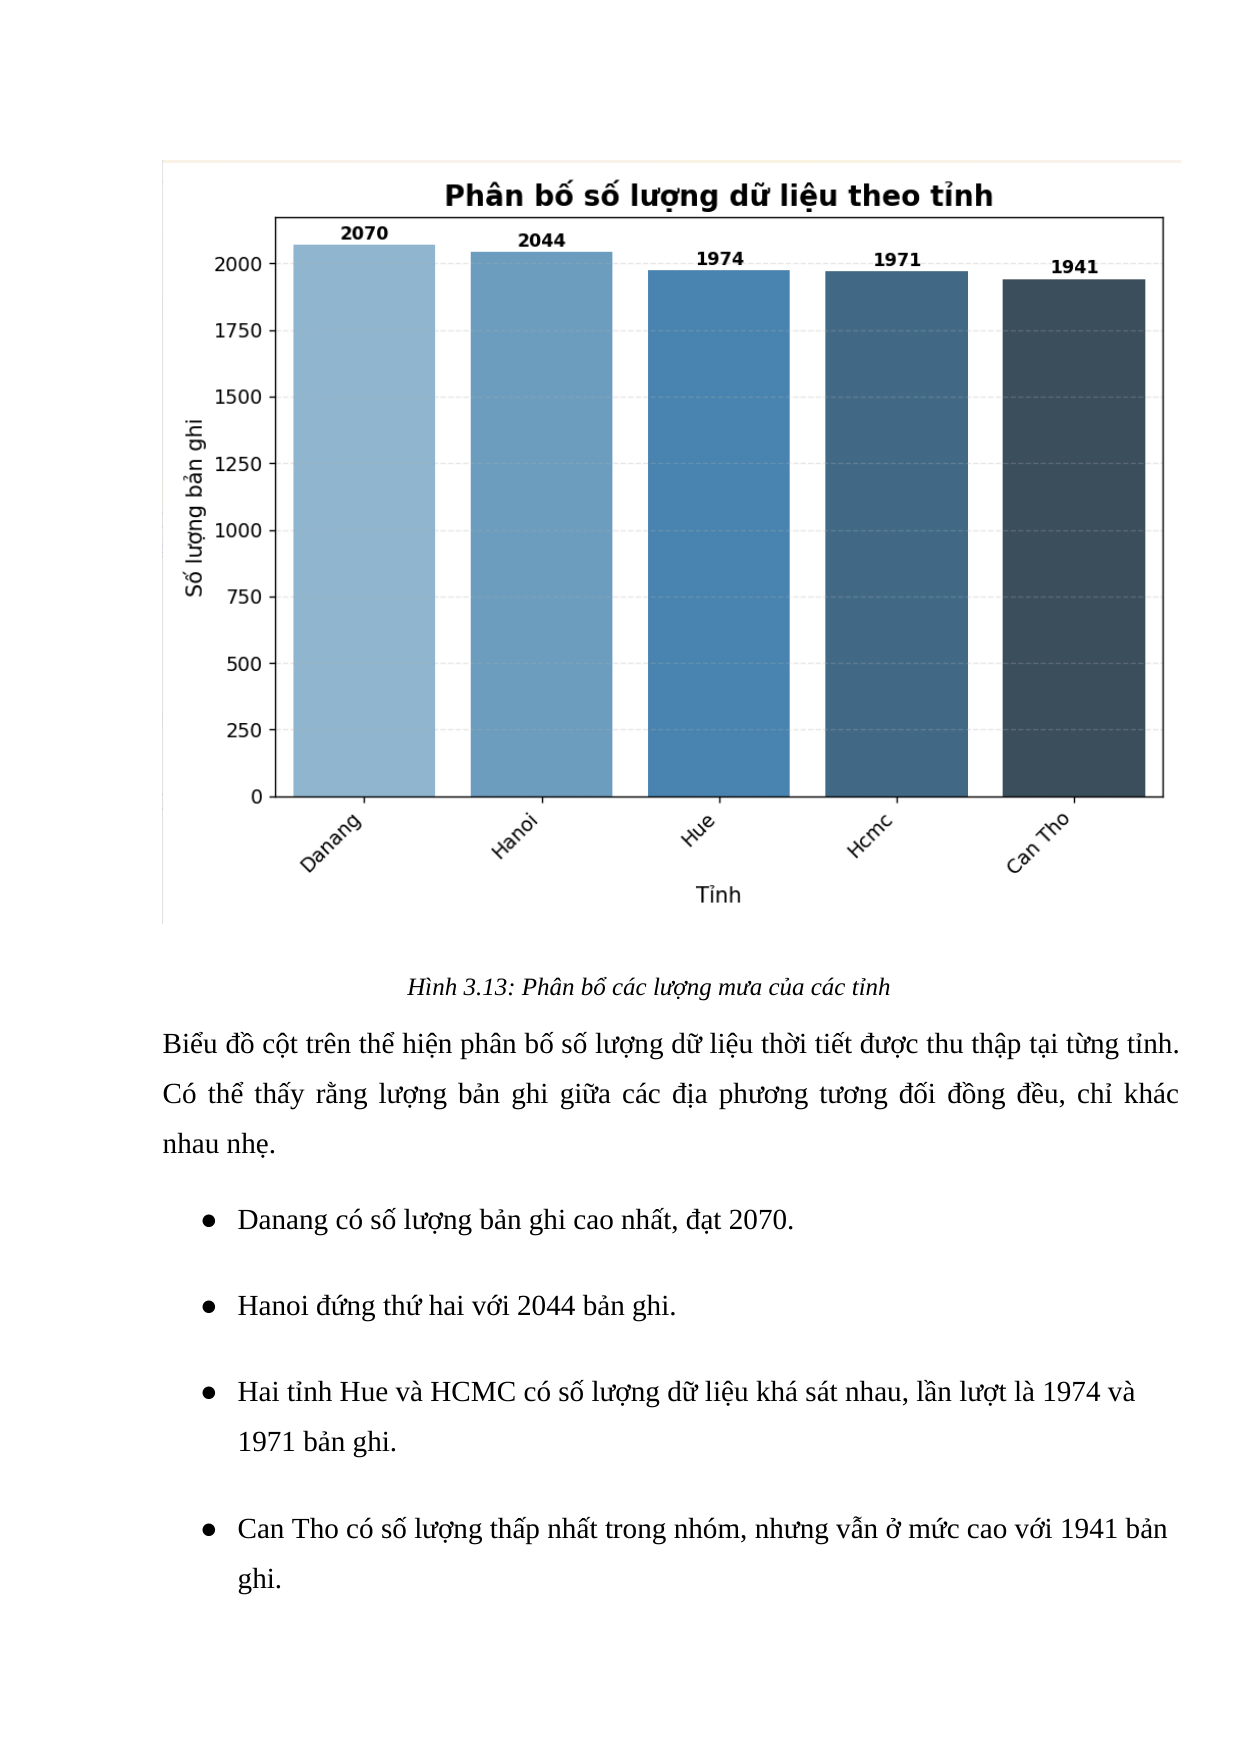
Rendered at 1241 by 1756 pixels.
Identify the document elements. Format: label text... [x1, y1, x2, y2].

picture [162, 160, 1182, 924]
text Hình 3.13: Phân bổ các lượng mưa của các tỉnh [162, 972, 1138, 1001]
list Can Tho có số lượng thấp nhất trong nhóm, nhưng vẫn ở mức cao với 1941 bản ghi. [200, 1511, 1181, 1634]
text Biểu đồ cột trên thể hiện phân bố số lượng dữ liệu thời tiết được thu thập tại từng tỉnh. Có thể thấy rằng lượng bản ghi giữa các địa phương tương đối đồng đều, chỉ khác nhau nhẹ. [162, 1026, 1181, 1160]
list Hai tỉnh Hue và HCMC có số lượng dữ liệu khá sát nhau, lần lượt là 1974 và 1971 bản ghi. [200, 1374, 1181, 1498]
list Danang có số lượng bản ghi cao nhất, đạt 2070. [200, 1202, 1181, 1275]
list Hanoi đứng thứ hai với 2044 bản ghi. [200, 1288, 1181, 1361]
